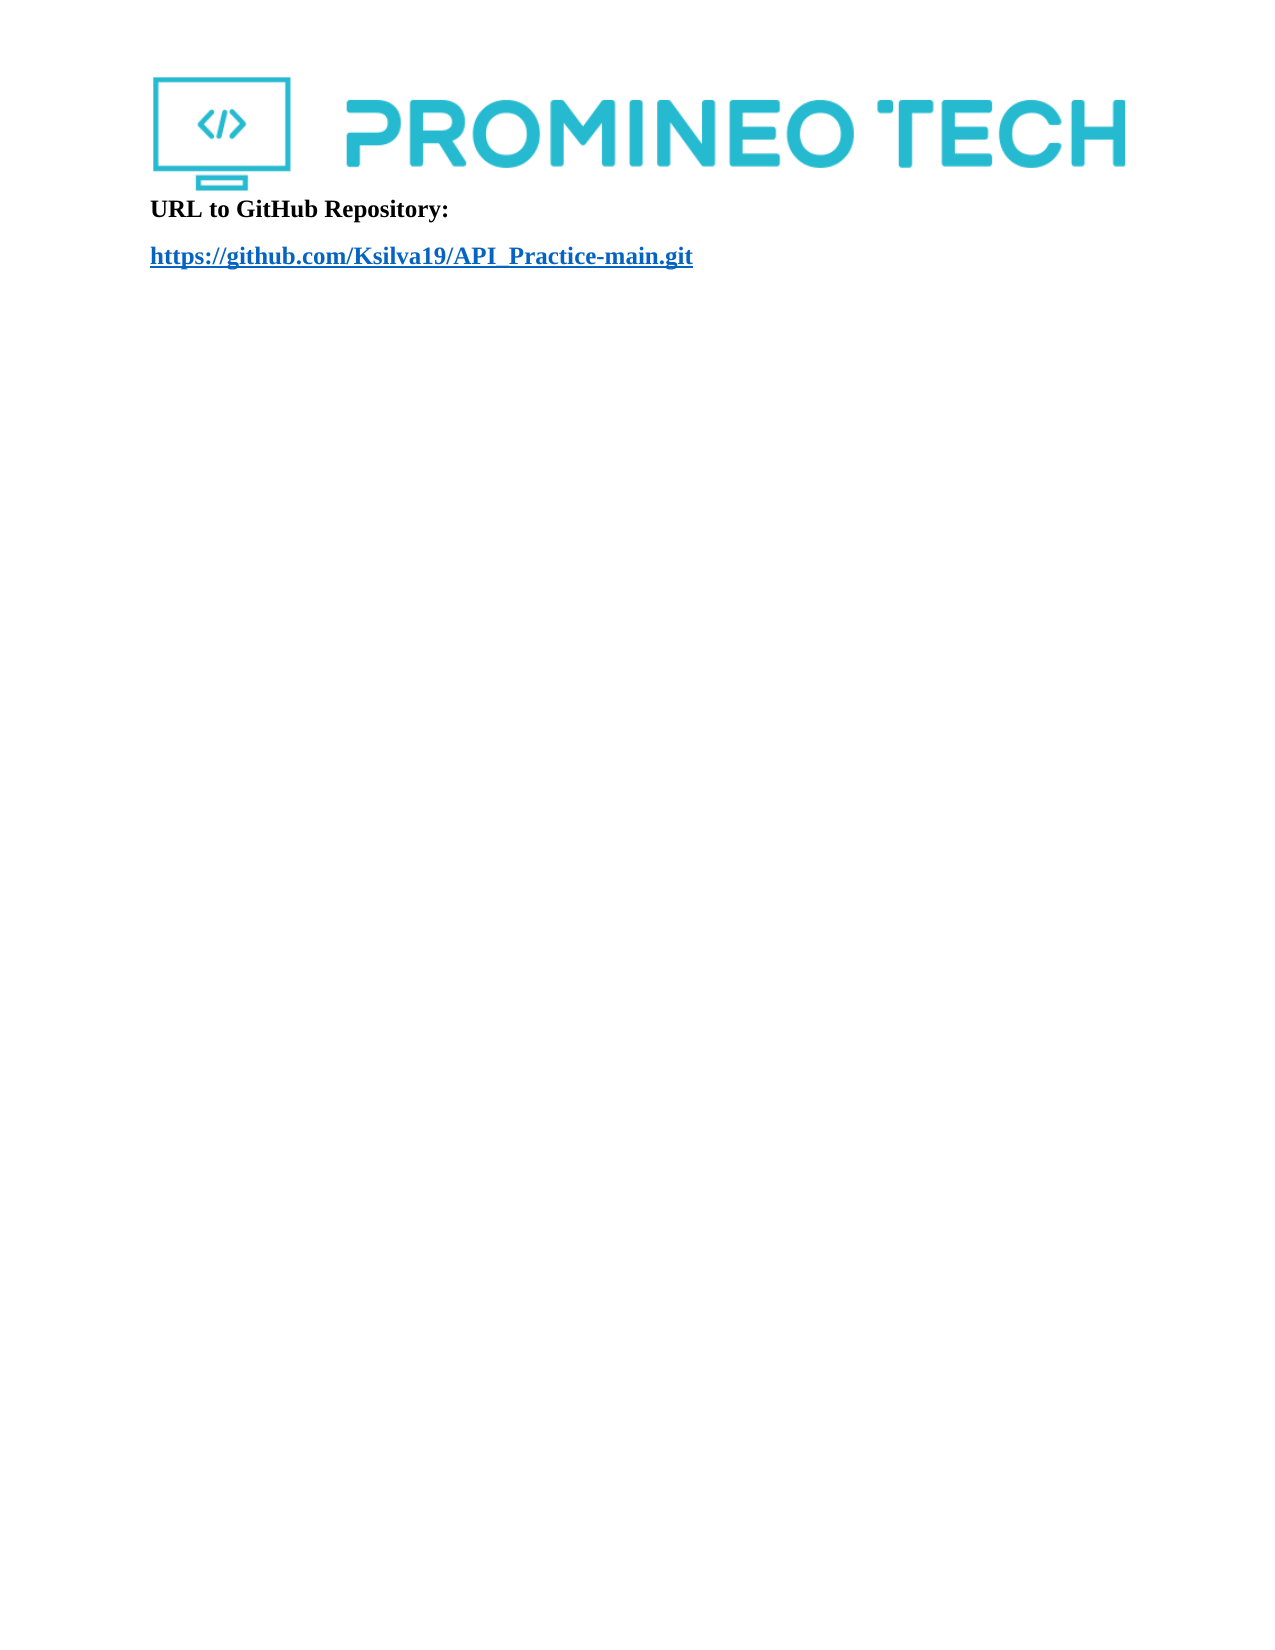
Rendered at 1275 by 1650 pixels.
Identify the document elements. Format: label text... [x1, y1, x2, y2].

text https://github.com/Ksilva19/API_Practice-main.git [150, 241, 1125, 270]
picture [150, 75, 1125, 194]
text URL to GitHub Repository: [150, 194, 1125, 222]
